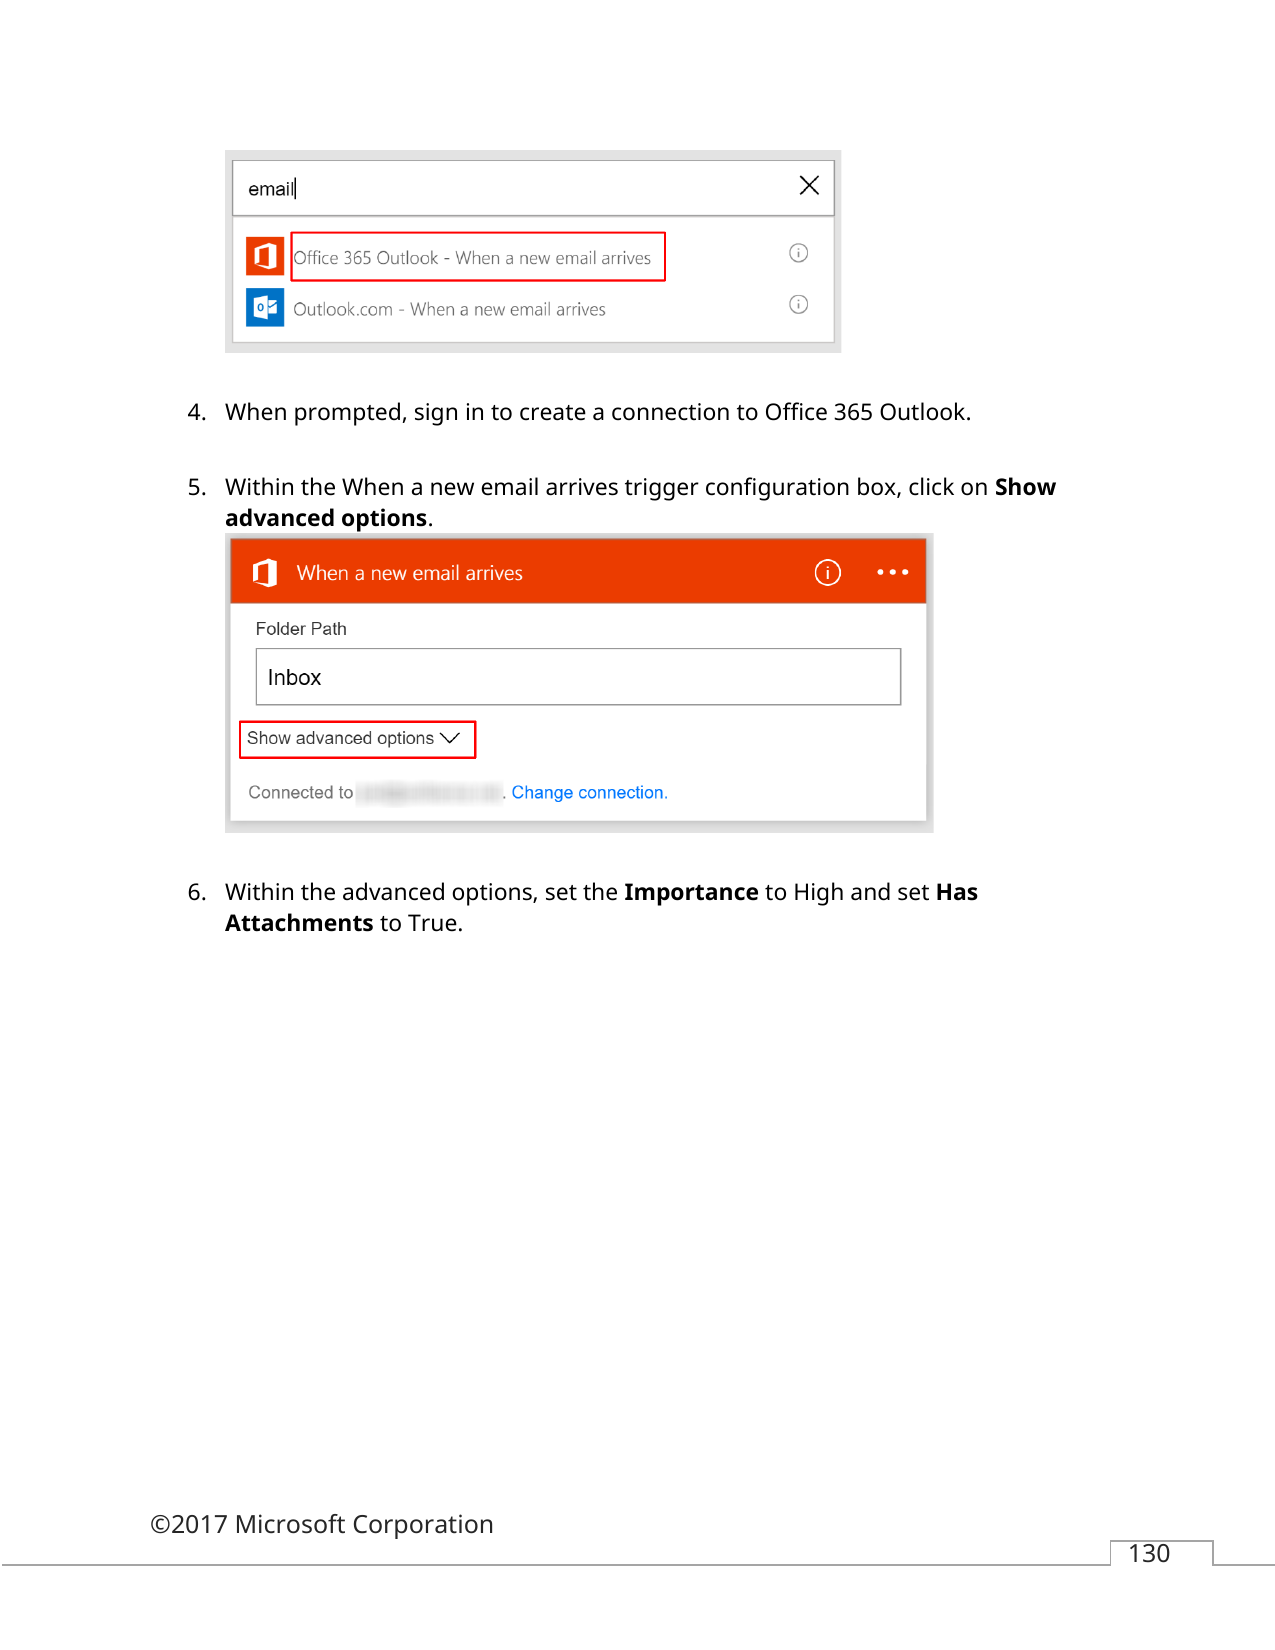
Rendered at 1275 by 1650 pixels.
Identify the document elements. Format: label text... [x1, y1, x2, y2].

list When prompted, sign in to create a connection to Office 365 Outlook. [187, 396, 1125, 458]
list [187, 150, 1125, 383]
picture [225, 150, 842, 353]
list Within the advanced options, set the Importance to High and set Has Attachments to True. [187, 876, 1125, 938]
picture [225, 533, 934, 833]
